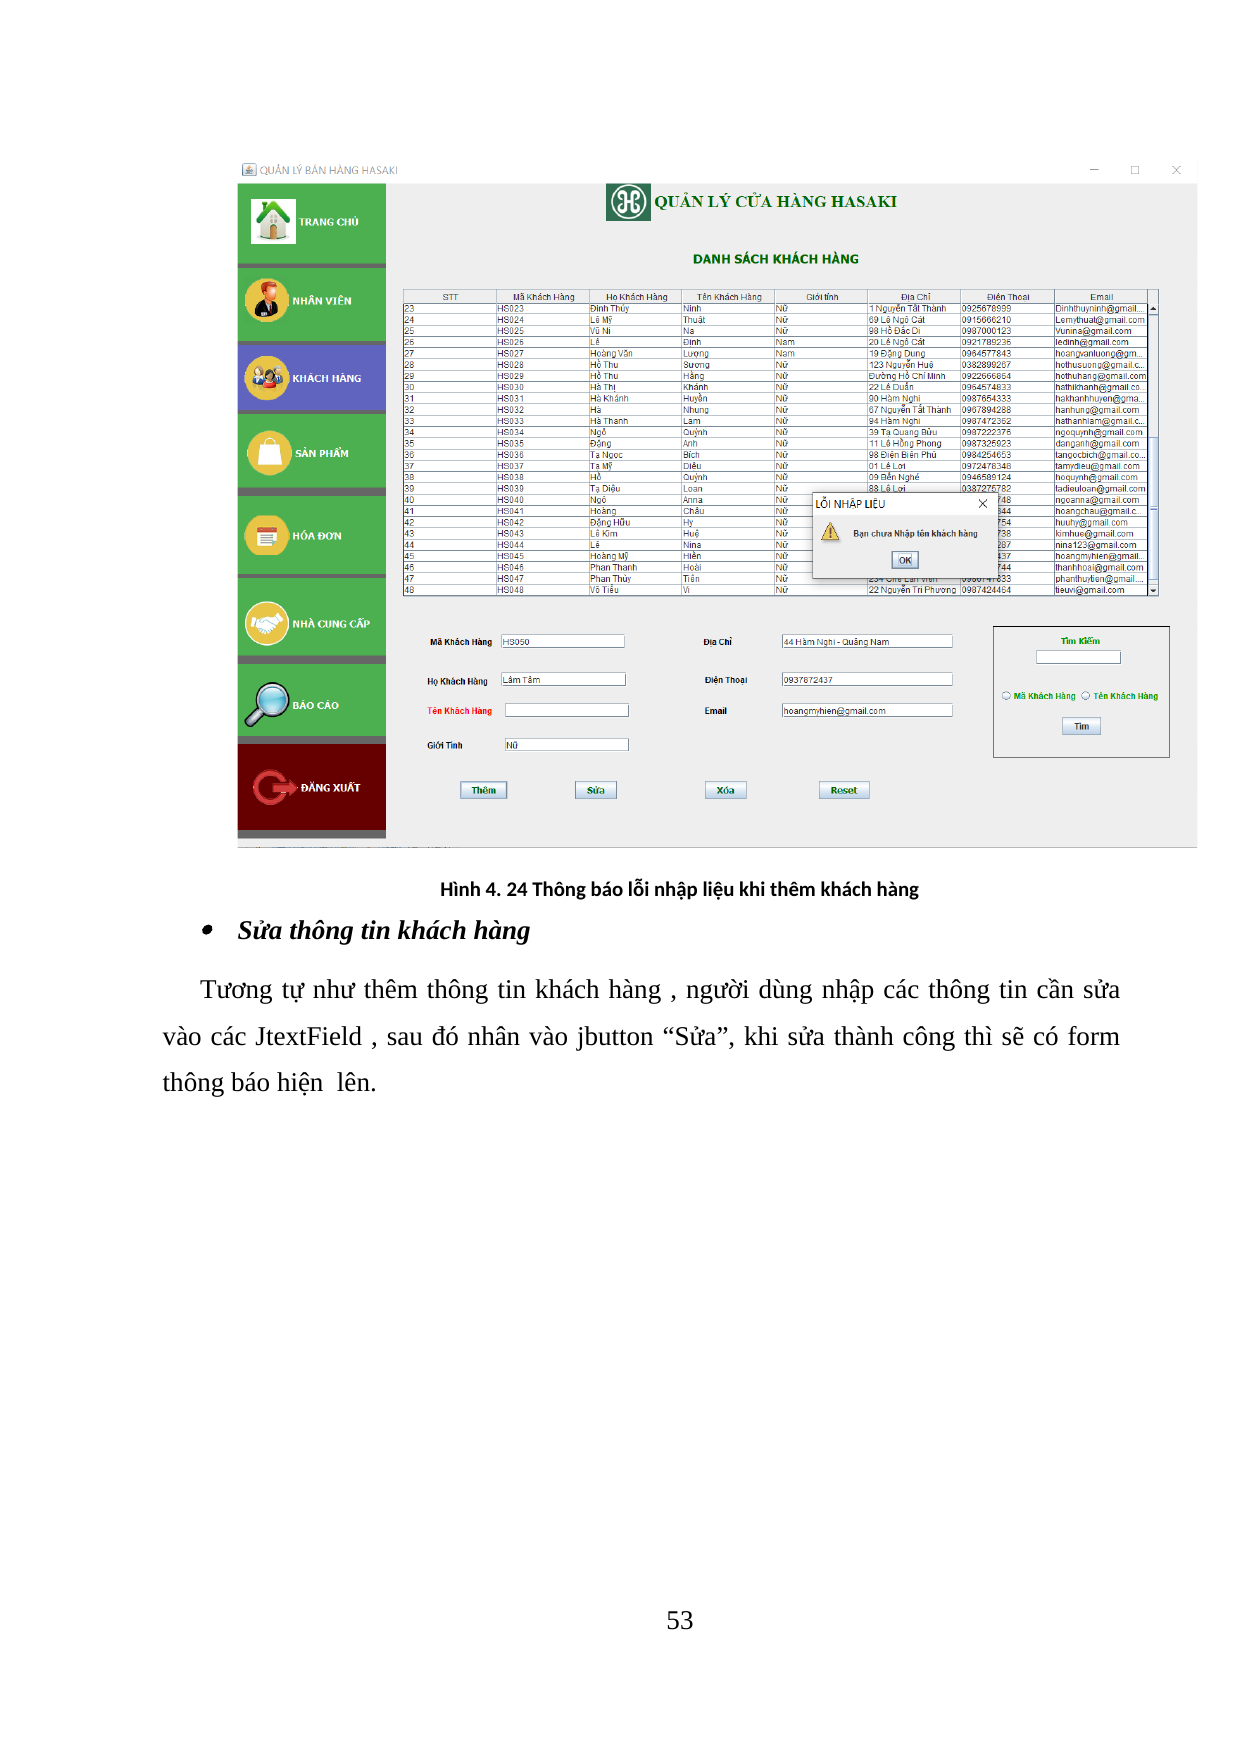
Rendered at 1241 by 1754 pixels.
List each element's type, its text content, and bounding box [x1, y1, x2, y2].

list Sửa thông tin khách hàng [200, 914, 1122, 945]
text Tương tự như thêm thông tin khách hàng , người dùng nhập các thông tin cần sửa vào các JtextField , sau đó nhân vào jbutton “Sửa”, khi sửa thành công thì sẽ có form thông báo hiện lên. [162, 973, 1122, 1098]
text Hình 4. 24 Thông báo lỗi nhập liệu khi thêm khách hàng [162, 876, 1122, 901]
picture [237, 157, 1198, 848]
